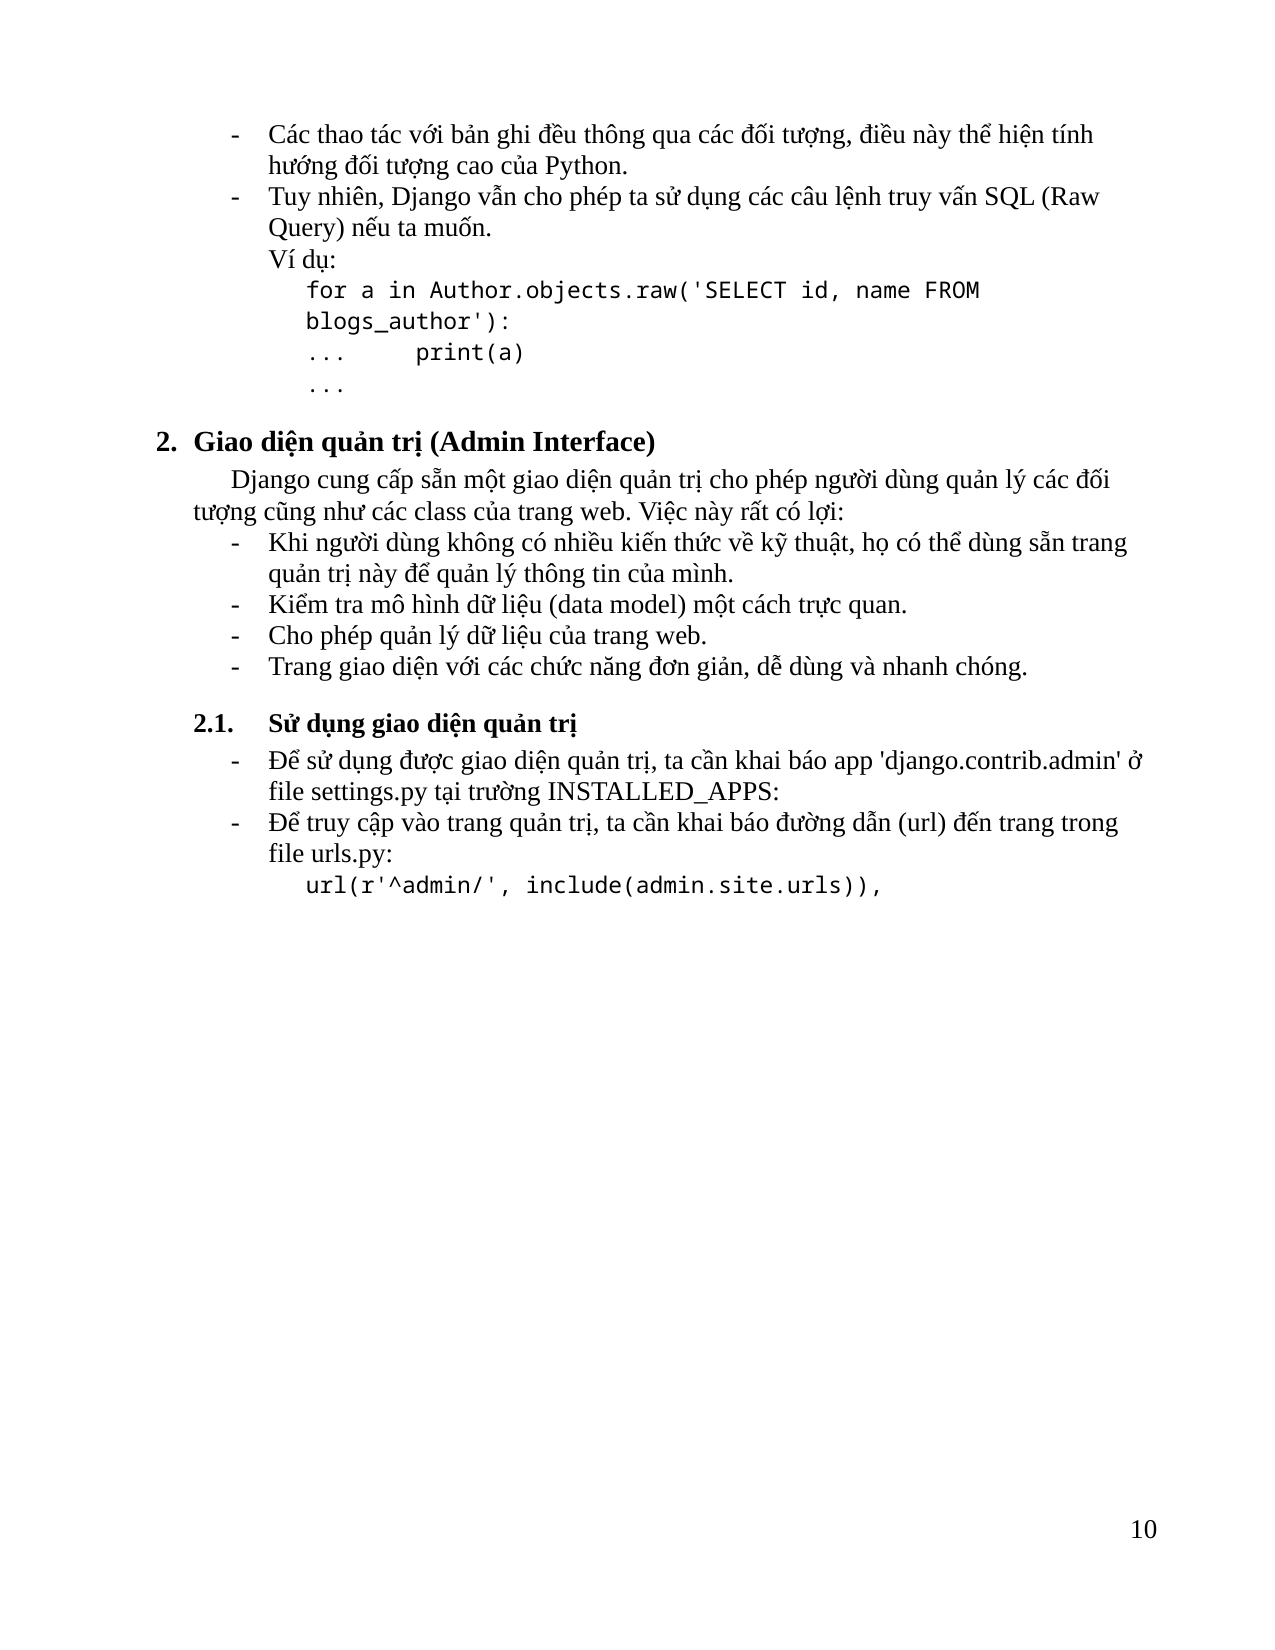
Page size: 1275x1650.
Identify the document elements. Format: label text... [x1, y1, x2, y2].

list Trang giao diện với các chức năng đơn giản, dễ dùng và nhanh chóng. [231, 651, 1157, 682]
text url(r'^admin/', include(admin.site.urls)), [306, 869, 1157, 900]
subtitle Giao diện quản trị (Admin Interface) [156, 424, 1157, 457]
list Kiểm tra mô hình dữ liệu (data model) một cách trực quan. [231, 588, 1157, 619]
subtitle Sử dụng giao diện quản trị [193, 707, 1157, 738]
text ... [306, 368, 1157, 399]
list Để sử dụng được giao diện quản trị, ta cần khai báo app 'django.contrib.admin' ở file settings.py tại trường INSTALLED_APPS: [231, 744, 1157, 806]
list Cho phép quản lý dữ liệu của trang web. [231, 619, 1157, 651]
list Tuy nhiên, Django vẫn cho phép ta sử dụng các câu lệnh truy vấn SQL (Raw Query) nếu ta muốn. [231, 180, 1157, 243]
text Django cung cấp sẵn một giao diện quản trị cho phép người dùng quản lý các đối tượng cũng như các class của trang web. Việc này rất có lợi: [193, 464, 1157, 526]
text Ví dụ: [268, 243, 1157, 274]
text ... print(a) [306, 336, 1157, 368]
list Khi người dùng không có nhiều kiến thức về kỹ thuật, họ có thể dùng sẵn trang quản trị này để quản lý thông tin của mình. [231, 526, 1157, 588]
text for a in Author.objects.raw('SELECT id, name FROM blogs_author'): [306, 274, 1157, 336]
list Để truy cập vào trang quản trị, ta cần khai báo đường dẫn (url) đến trang trong file urls.py: [231, 806, 1157, 869]
list Các thao tác với bản ghi đều thông qua các đối tượng, điều này thể hiện tính hướng đối tượng cao của Python. [231, 118, 1157, 180]
